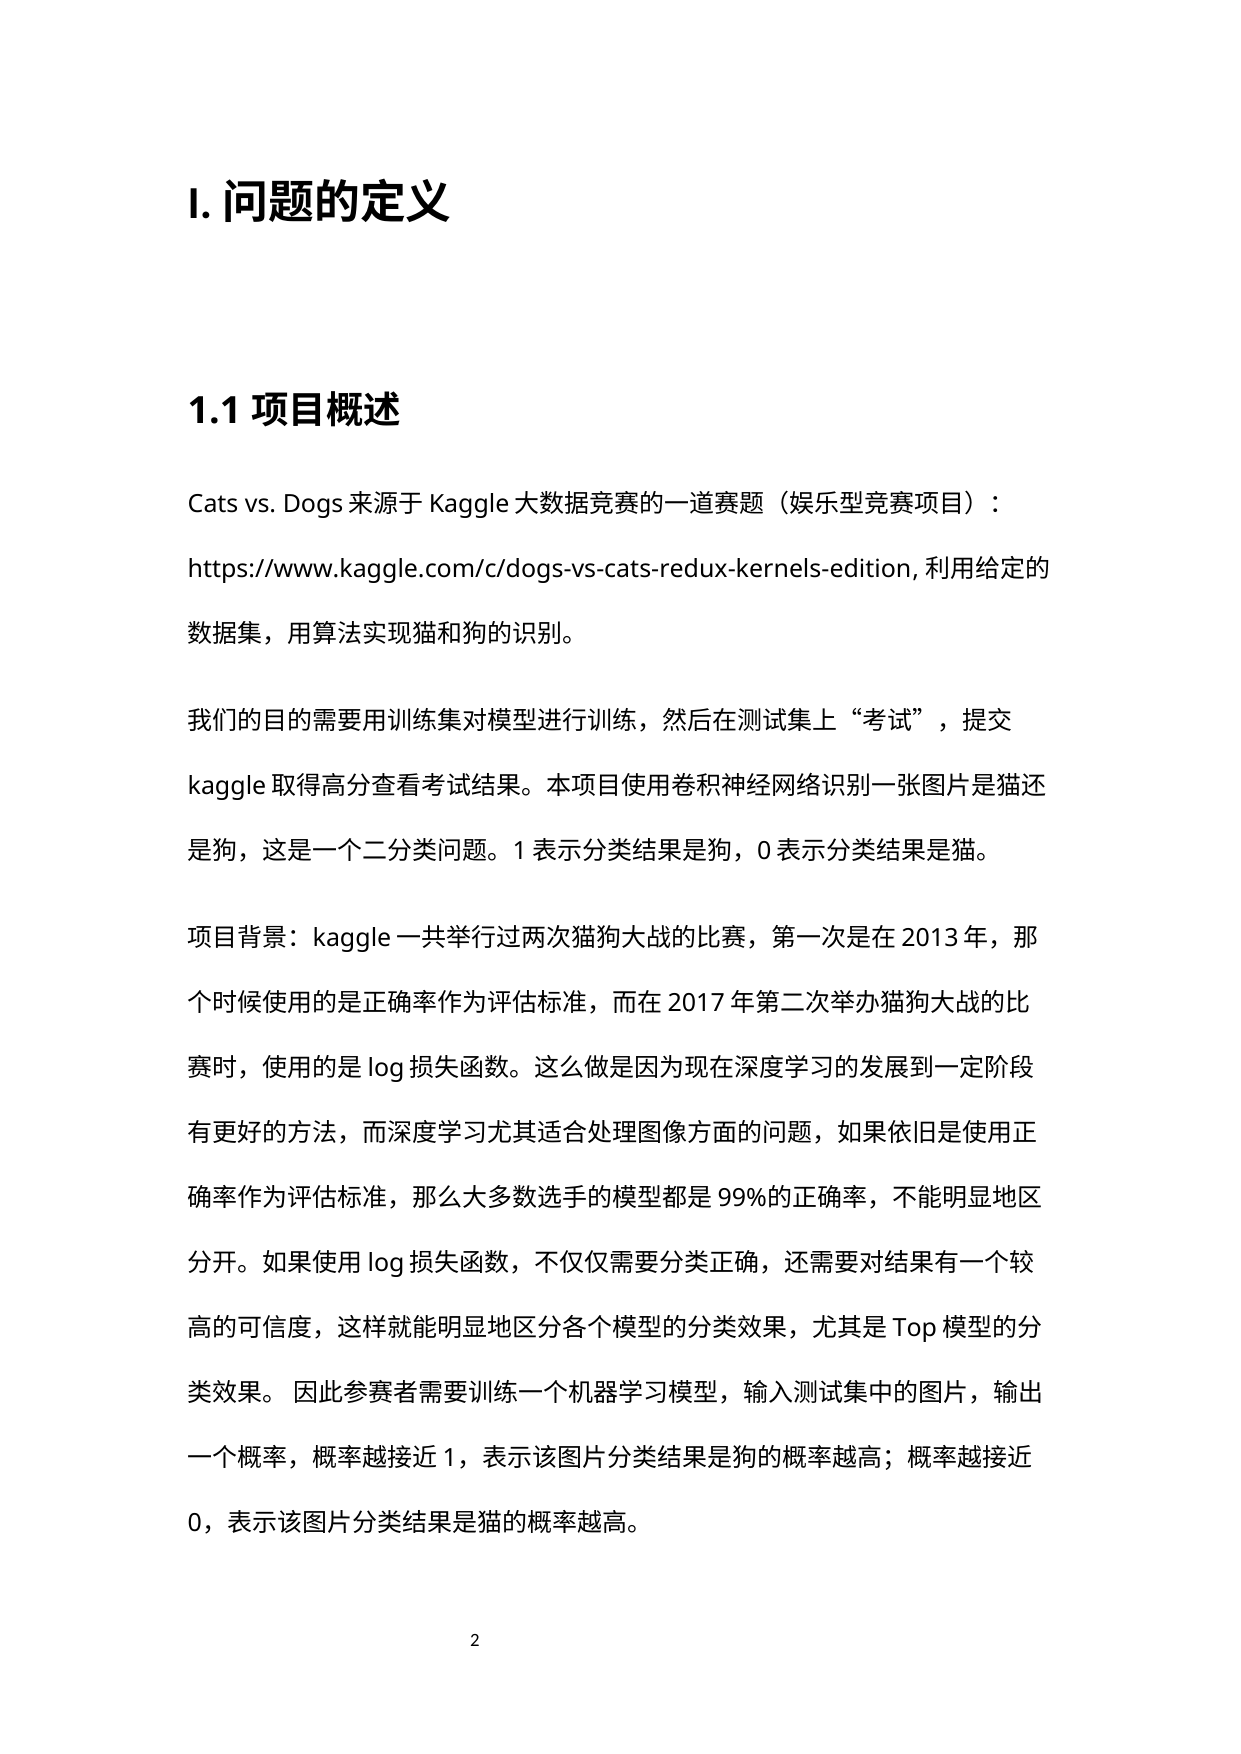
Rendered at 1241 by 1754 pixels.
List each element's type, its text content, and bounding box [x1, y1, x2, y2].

text 我们的目的需要用训练集对模型进行训练，然后在测试集上“考试”，提交kaggle取得高分查看考试结果。本项目使用卷积神经网络识别一张图片是猫还是狗，这是一个二分类问题。1表示分类结果是狗，0表示分类结果是猫。 [187, 686, 1053, 881]
text Cats vs. Dogs来源于Kaggle大数据竞赛的一道赛题（娱乐型竞赛项目）：https://www.kaggle.com/c/dogs-vs-cats-redux-kernels-edition, 利用给定的数据集，用算法实现猫和狗的识别。 [187, 469, 1053, 664]
text 项目背景：kaggle一共举行过两次猫狗大战的比赛，第一次是在2013年，那个时候使用的是正确率作为评估标准，而在2017年第二次举办猫狗大战的比赛时，使用的是log损失函数。这么做是因为现在深度学习的发展到一定阶段有更好的方法，而深度学习尤其适合处理图像方面的问题，如果依旧是使用正确率作为评估标准，那么大多数选手的模型都是99%的正确率，不能明显地区分开。如果使用log损失函数，不仅仅需要分类正确，还需要对结果有一个较高的可信度，这样就能明显地区分各个模型的分类效果，尤其是Top模型的分类效果。 因此参赛者需要训练一个机器学习模型，输入测试集中的图片，输出一个概率，概率越接近1，表示该图片分类结果是狗的概率越高；概率越接近0，表示该图片分类结果是猫的概率越高。 [187, 903, 1053, 1553]
subtitle 1.1 项目概述 [187, 375, 1053, 440]
subtitle I. 问题的定义 [187, 150, 1053, 247]
